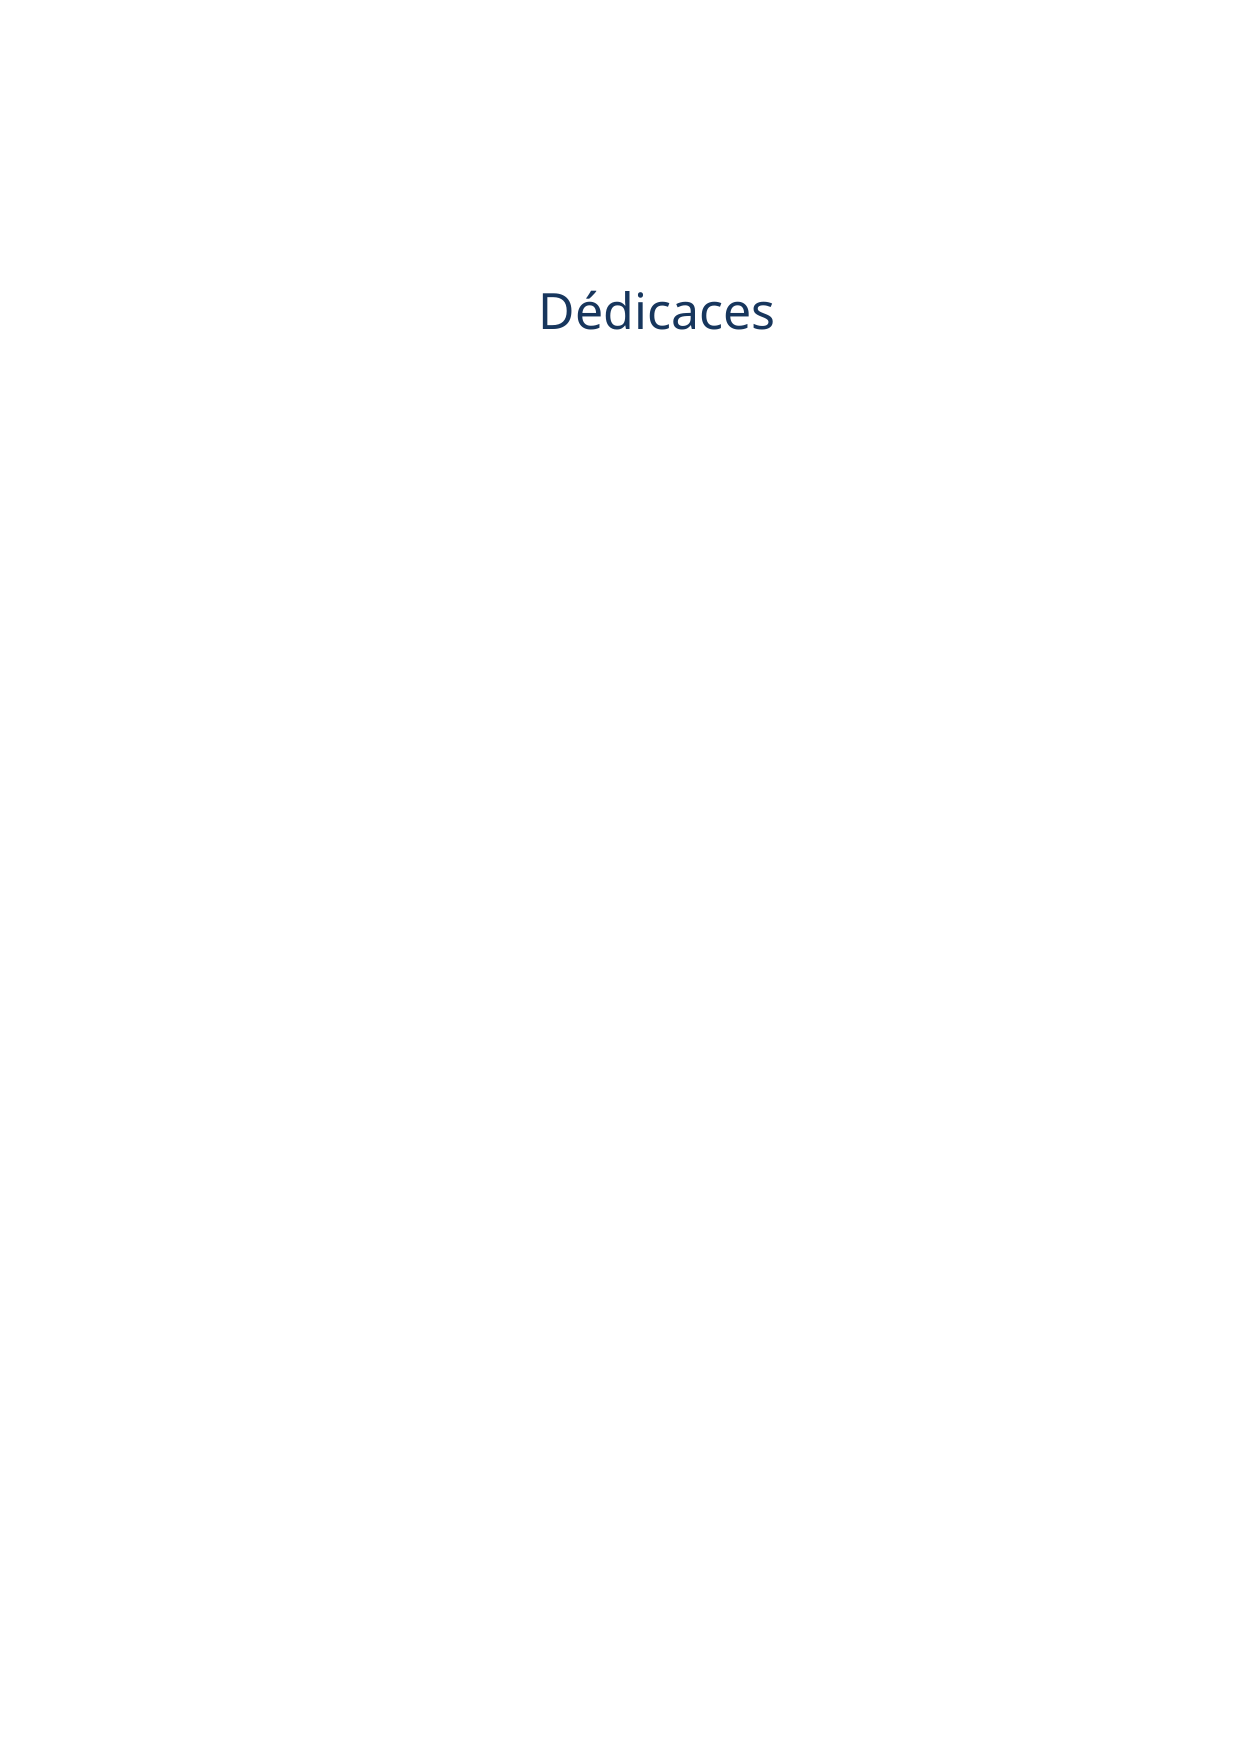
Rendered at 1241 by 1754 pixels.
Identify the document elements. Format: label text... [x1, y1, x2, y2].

text Dédicaces [148, 276, 1093, 344]
